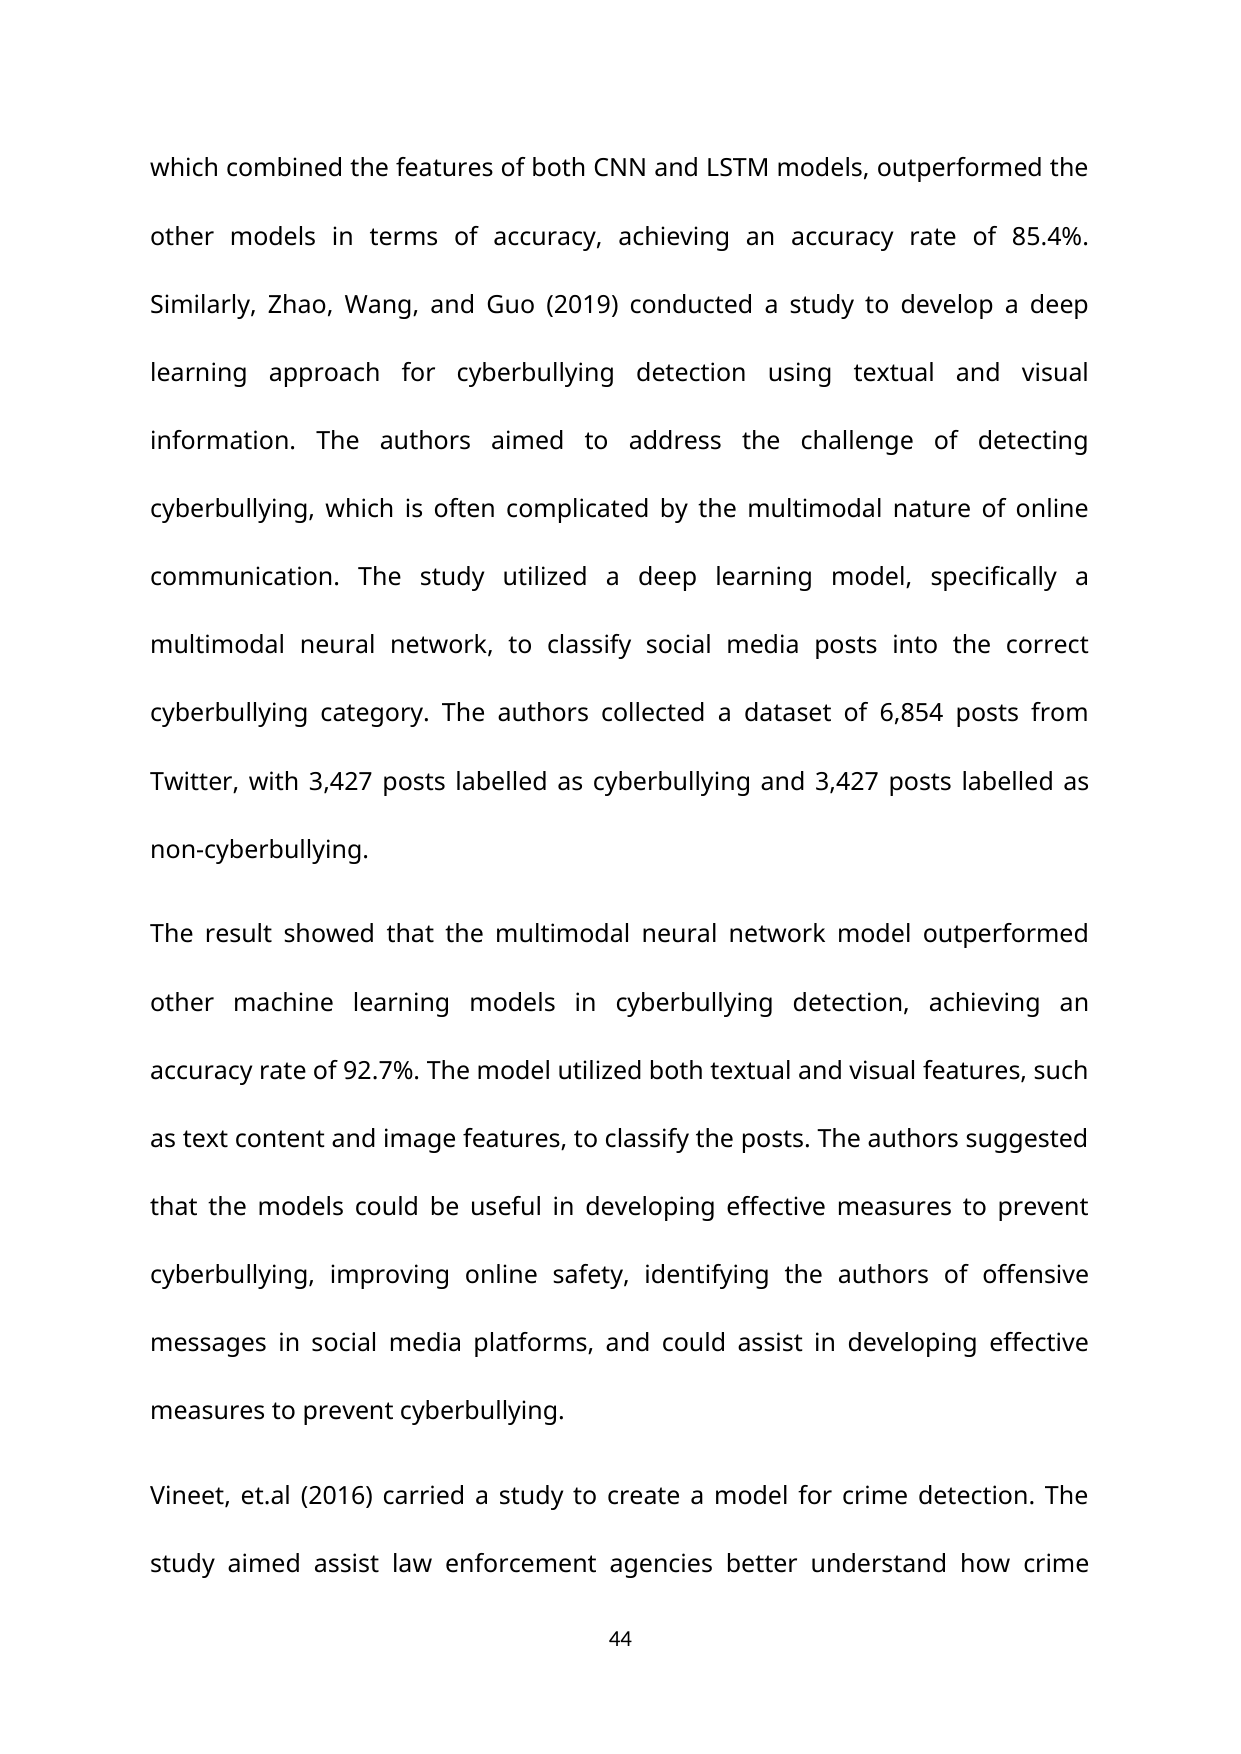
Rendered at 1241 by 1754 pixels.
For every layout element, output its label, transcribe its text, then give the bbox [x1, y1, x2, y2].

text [150, 150, 1090, 865]
text The result showed that the multimodal neural network model outperformed other machine learning models in cyberbullying detection, achieving an accuracy rate of 92.7%. The model utilized both textual and visual features, such as text content and image features, to classify the posts. The authors suggested that the models could be useful in developing effective measures to prevent cyberbullying, improving online safety, identifying the authors of offensive messages in social media platforms, and could assist in developing effective measures to prevent cyberbullying. [150, 916, 1090, 1427]
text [150, 1478, 1090, 1580]
